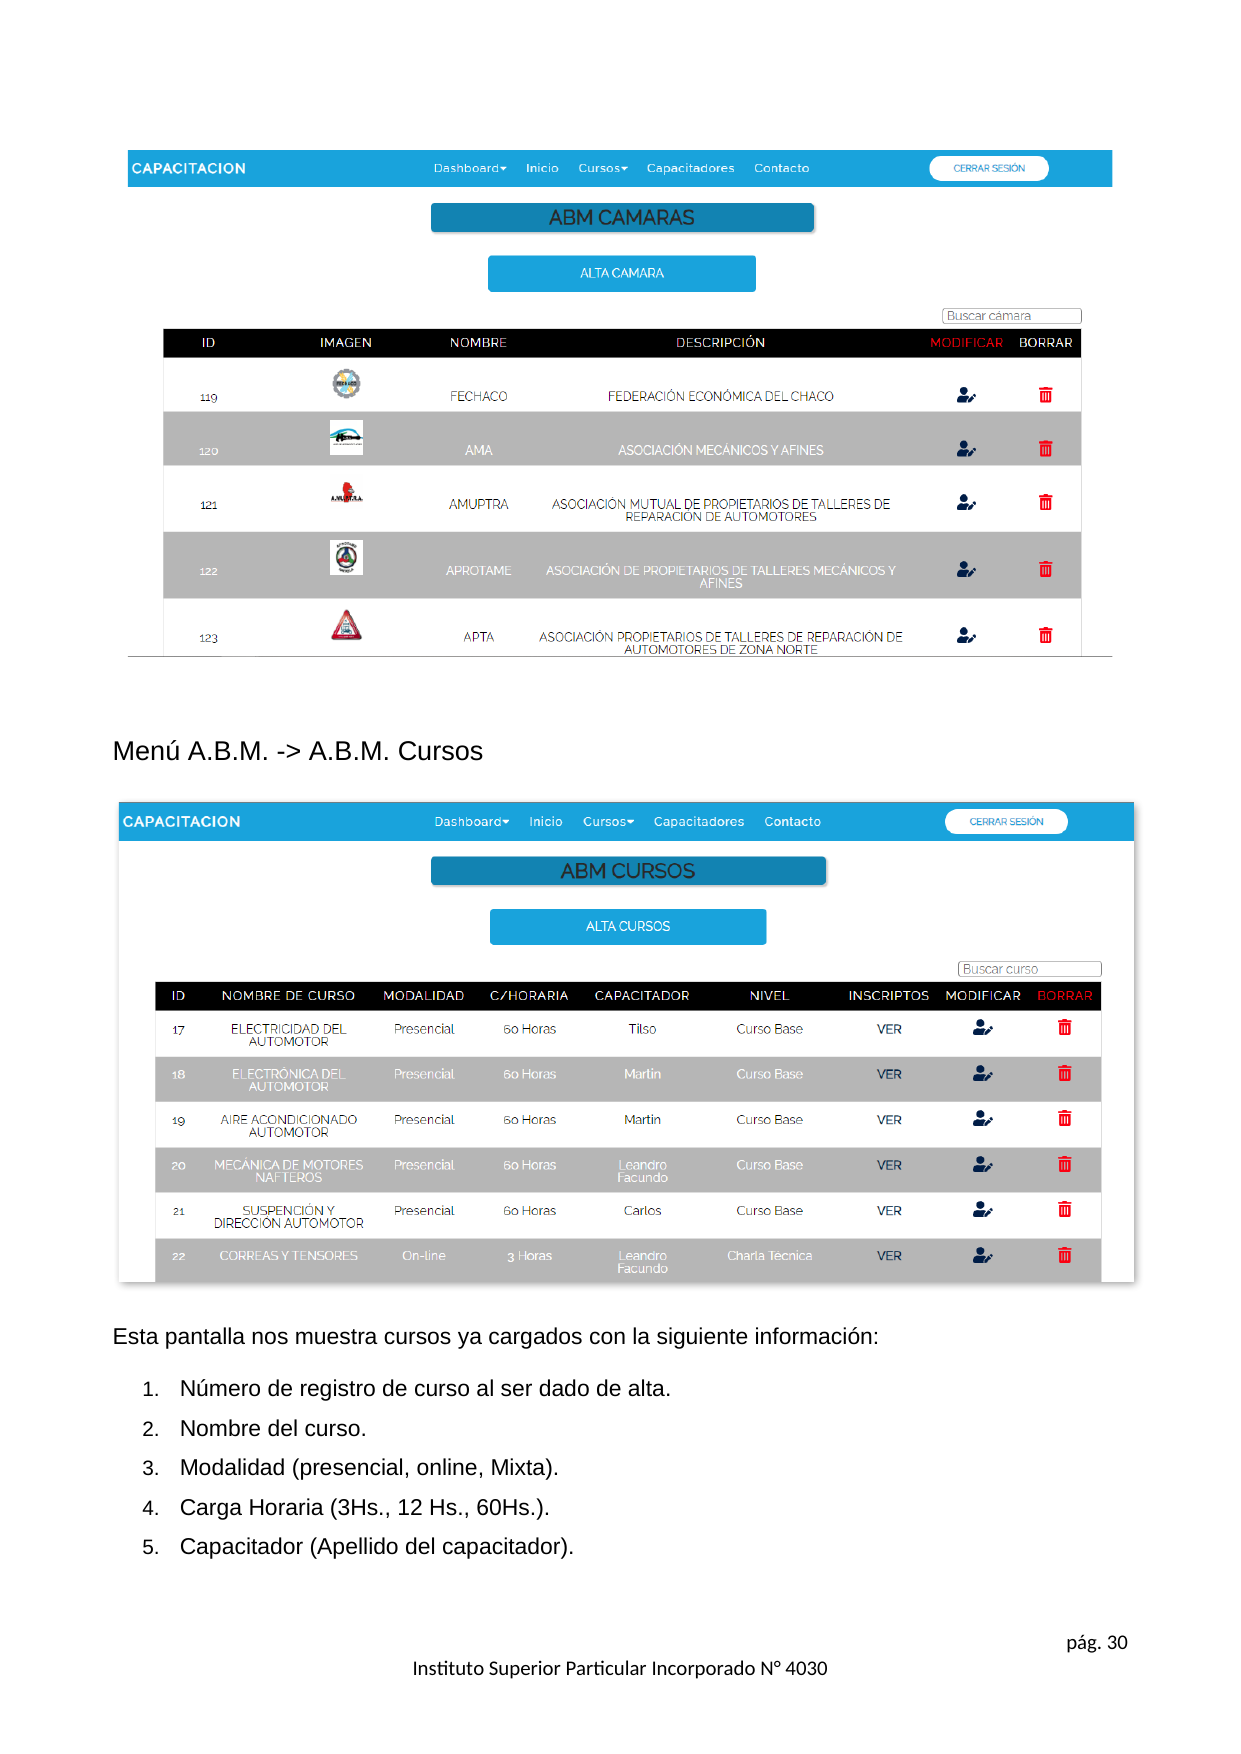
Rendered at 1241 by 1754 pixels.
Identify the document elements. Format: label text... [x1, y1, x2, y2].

list Capacitador (Apellido del capacitador). [142, 1533, 1128, 1559]
list Modalidad (presencial, online, Mixta). [142, 1454, 1128, 1481]
text Esta pantalla nos muestra cursos ya cargados con la siguiente información: [112, 1323, 1128, 1349]
list Carga Horaria (3Hs., 12 Hs., 60Hs.). [142, 1494, 1128, 1520]
list Nombre del curso. [142, 1415, 1128, 1441]
picture [118, 802, 1134, 1282]
picture [127, 150, 1113, 657]
list Número de registro de curso al ser dado de alta. [142, 1375, 1128, 1402]
subtitle Menú A.B.M. -> A.B.M. Cursos [112, 735, 1128, 766]
